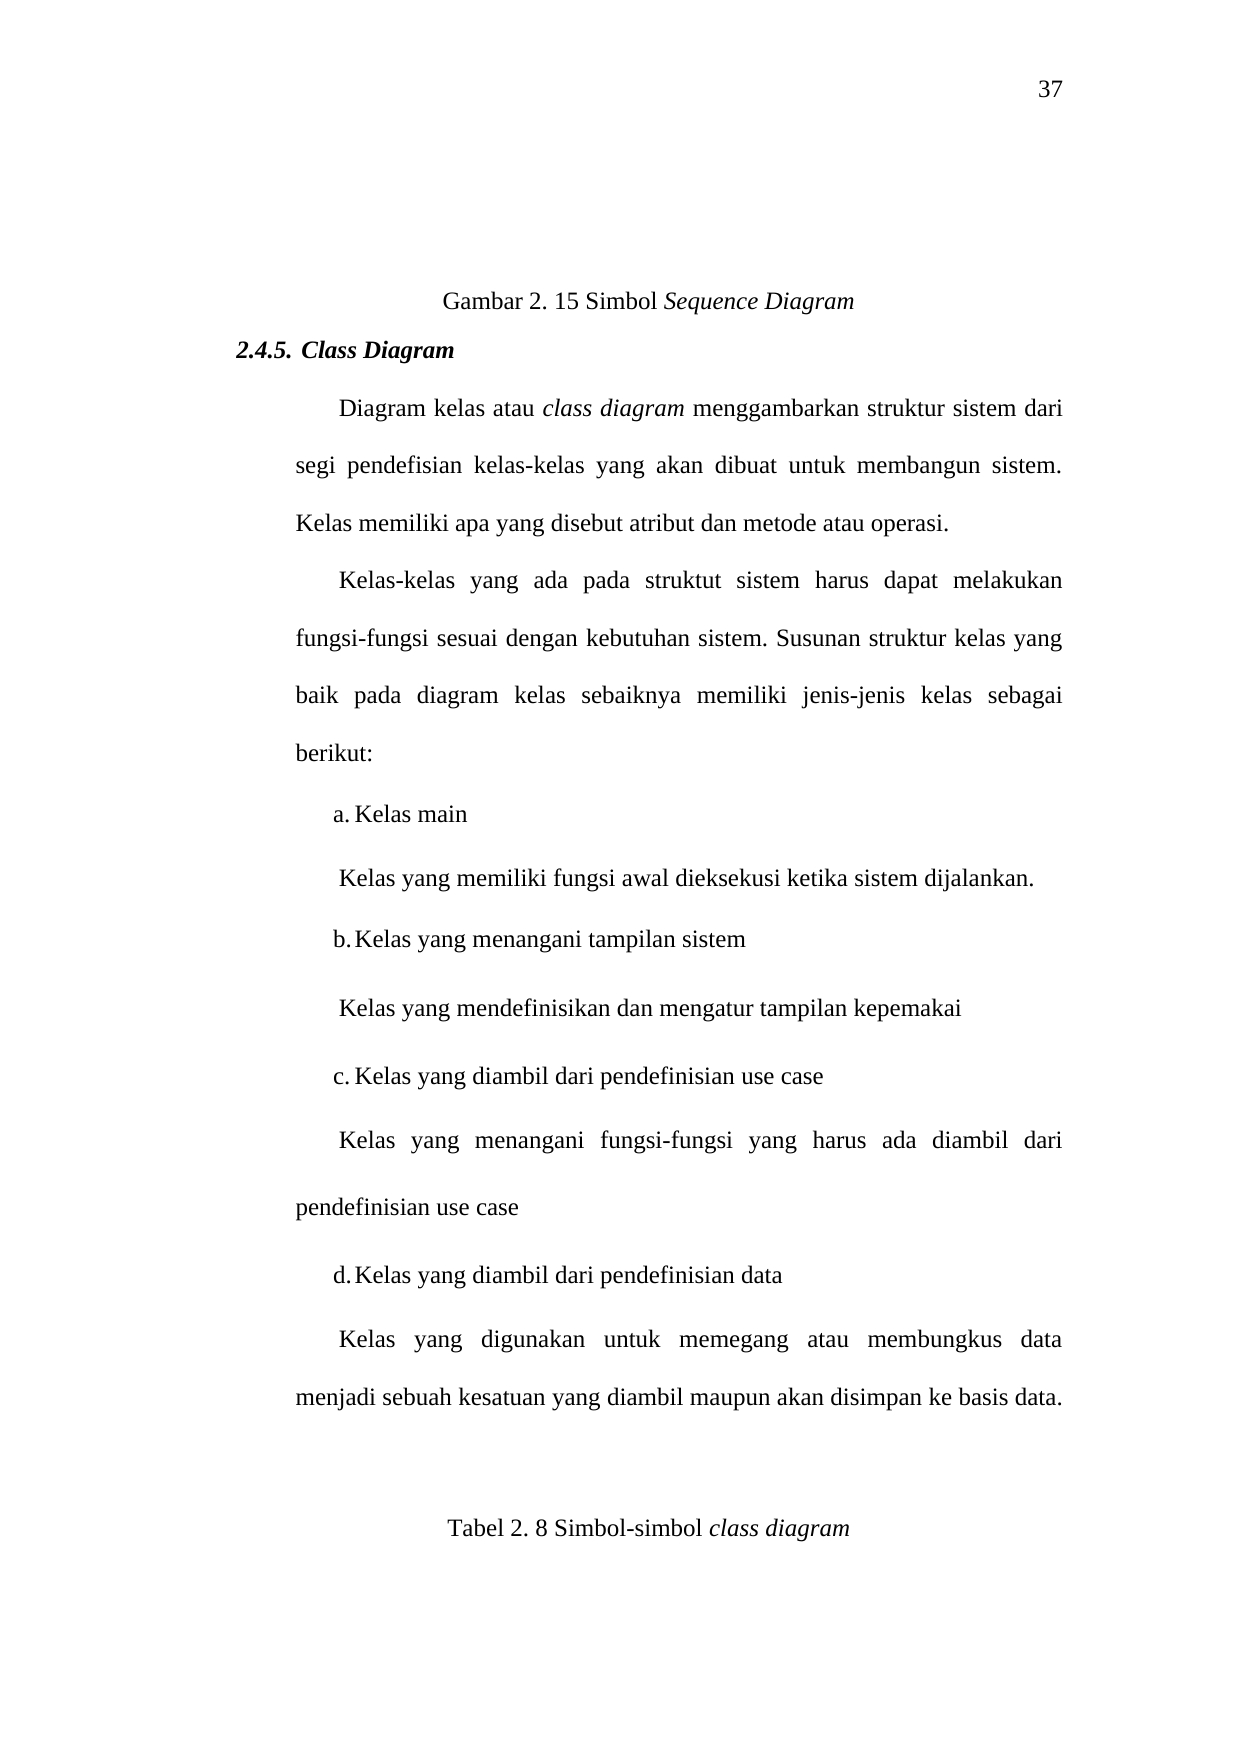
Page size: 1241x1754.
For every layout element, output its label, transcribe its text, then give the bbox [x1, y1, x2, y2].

list Kelas yang menangani tampilan sistem [333, 921, 1063, 955]
list Kelas yang mendefinisikan dan mengatur tampilan kepemakai [295, 989, 1063, 1023]
list Kelas yang memiliki fungsi awal dieksekusi ketika sistem dijalankan. [295, 863, 1063, 892]
text Tabel 2. 8 Simbol-simbol class diagram [236, 1513, 1063, 1542]
text Gambar 2. 15 Simbol Sequence Diagram [236, 286, 1063, 314]
subtitle Class Diagram [236, 335, 1063, 364]
list Kelas yang digunakan untuk memegang atau membungkus data menjadi sebuah kesatuan yang diambil maupun akan disimpan ke basis data. [295, 1324, 1063, 1479]
list Kelas-kelas yang ada pada struktut sistem harus dapat melakukan fungsi-fungsi sesuai dengan kebutuhan sistem. Susunan struktur kelas yang baik pada diagram kelas sebaiknya memiliki jenis-jenis kelas sebagai berikut: [295, 565, 1063, 767]
list Kelas main [333, 795, 1063, 829]
list Kelas yang diambil dari pendefinisian data [333, 1256, 1063, 1290]
list Kelas yang diambil dari pendefinisian use case [333, 1057, 1063, 1091]
list Diagram kelas atau class diagram menggambarkan struktur sistem dari segi pendefisian kelas-kelas yang akan dibuat untuk membangun sistem. Kelas memiliki apa yang disebut atribut dan metode atau operasi. [295, 393, 1063, 537]
list Kelas yang menangani fungsi-fungsi yang harus ada diambil dari pendefinisian use case [295, 1125, 1063, 1222]
